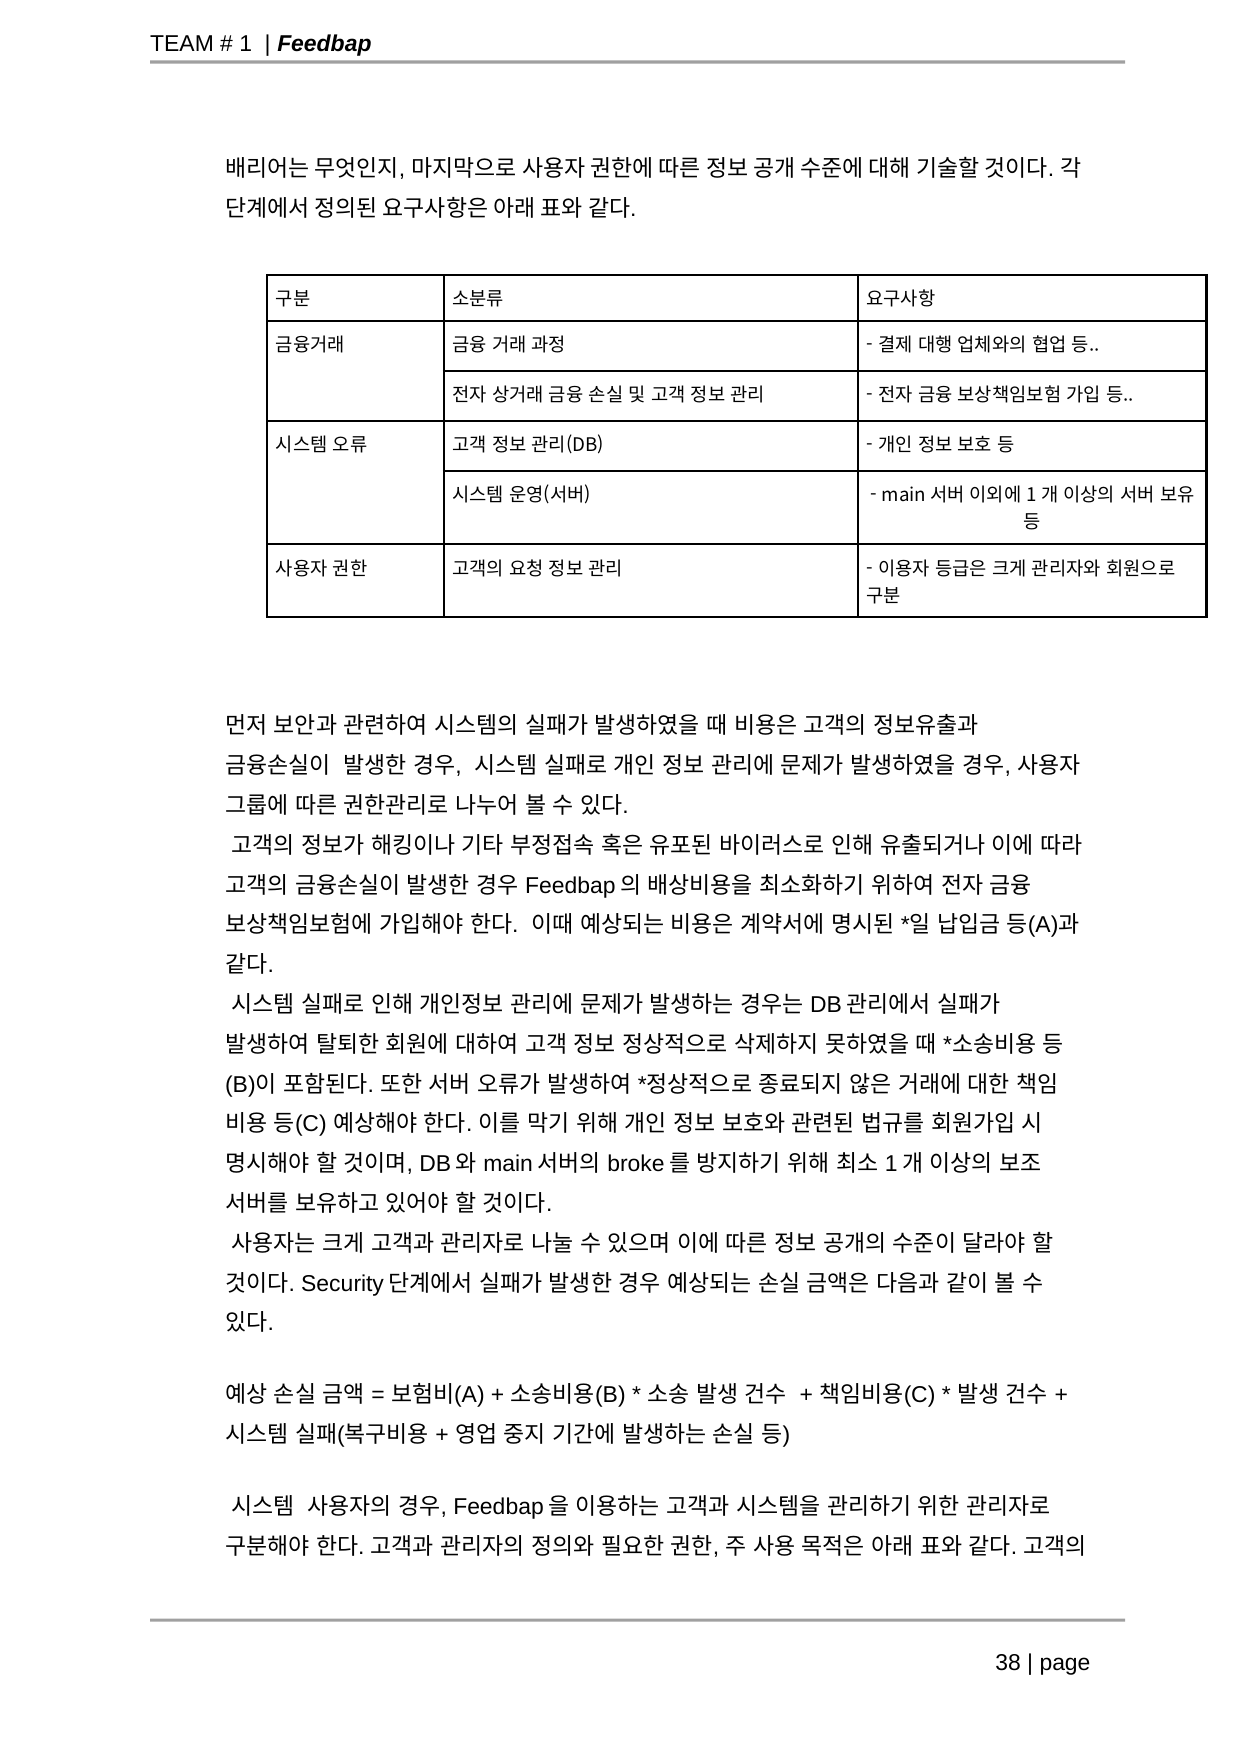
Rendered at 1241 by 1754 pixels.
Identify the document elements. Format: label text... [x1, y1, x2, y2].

table_cell 시스템 운영(서버) [445, 472, 857, 543]
text 먼저 보안과 관련하여 시스템의 실패가 발생하였을 때 비용은 고객의 정보유출과 금융손실이 발생한 경우, 시스템 실패로 개인 정보 관리에 문제가 발생하였을 경우, 사용자 그룹에 따른 권한관리로 나누어 볼 수 있다. [225, 707, 1090, 820]
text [225, 1455, 1090, 1561]
table_cell 금융 거래 과정 [445, 322, 857, 369]
table_cell - 결제 대행 업체와의 협업 등.. [859, 322, 1205, 369]
table_cell 고객의 요청 정보 관리 [445, 545, 857, 616]
table_cell - 개인 정보 보호 등 [859, 422, 1205, 469]
table_header 구분 [268, 276, 443, 319]
table_cell 고객 정보 관리(DB) [445, 422, 857, 469]
table_header 소분류 [445, 276, 857, 319]
table_cell - main서버 이외에 1개 이상의 서버 보유 등 [859, 472, 1205, 543]
text 고객의 정보가 해킹이나 기타 부정접속 혹은 유포된 바이러스로 인해 유출되거나 이에 따라 고객의 금융손실이 발생한 경우 Feedbap의 배상비용을 최소화하기 위하여 전자 금융 보상책임보험에 가입해야 한다. 이때 예상되는 비용은 계약서에 명시된 *일 납입금 등(A)과 같다. 시스템 실패로 인해 개인정보 관리에 문제가 발생하는 경우는 DB관리에서 실패가 발생하여 탈퇴한 회원에 대하여 고객 정보 정상적으로 삭제하지 못하였을 때 *소송비용 등(B)이 포함된다. 또한 서버 오류가 발생하여 *정상적으로 종료되지 않은 거래에 대한 책임 비용 등(C) 예상해야 한다. 이를 막기 위해 개인 정보 보호와 관련된 법규를 회원가입 시 명시해야 할 것이며, DB와 main서버의 broke를 방지하기 위해 최소 1개 이상의 보조 서버를 보유하고 있어야 할 것이다. 사용자는 크게 고객과 관리자로 나눌 수 있으며 이에 따른 정보 공개의 수준이 달라야 할 것이다. Security단계에서 실패가 발생한 경우 예상되는 손실 금액은 다음과 같이 볼 수 있다. [225, 827, 1090, 1337]
table_header 요구사항 [859, 276, 1205, 319]
table_cell 사용자 권한 [268, 545, 443, 616]
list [187, 150, 1090, 223]
table_cell - 이용자 등급은 크게 관리자와 회원으로 구분 [859, 545, 1205, 616]
table_cell 전자 상거래 금융 손실 및 고객 정보 관리 [445, 372, 857, 419]
table_cell 시스템 오류 [268, 422, 443, 543]
table_cell - 전자 금융 보상책임보험 가입 등.. [859, 372, 1205, 419]
table_cell 금융거래 [268, 322, 443, 419]
text 예상 손실 금액 = 보험비(A) + 소송비용(B) * 소송 발생 건수 + 책임비용(C) * 발생 건수 + 시스템 실패(복구비용 + 영업 중지 기간에 발생하는 손실 등) [225, 1376, 1090, 1449]
